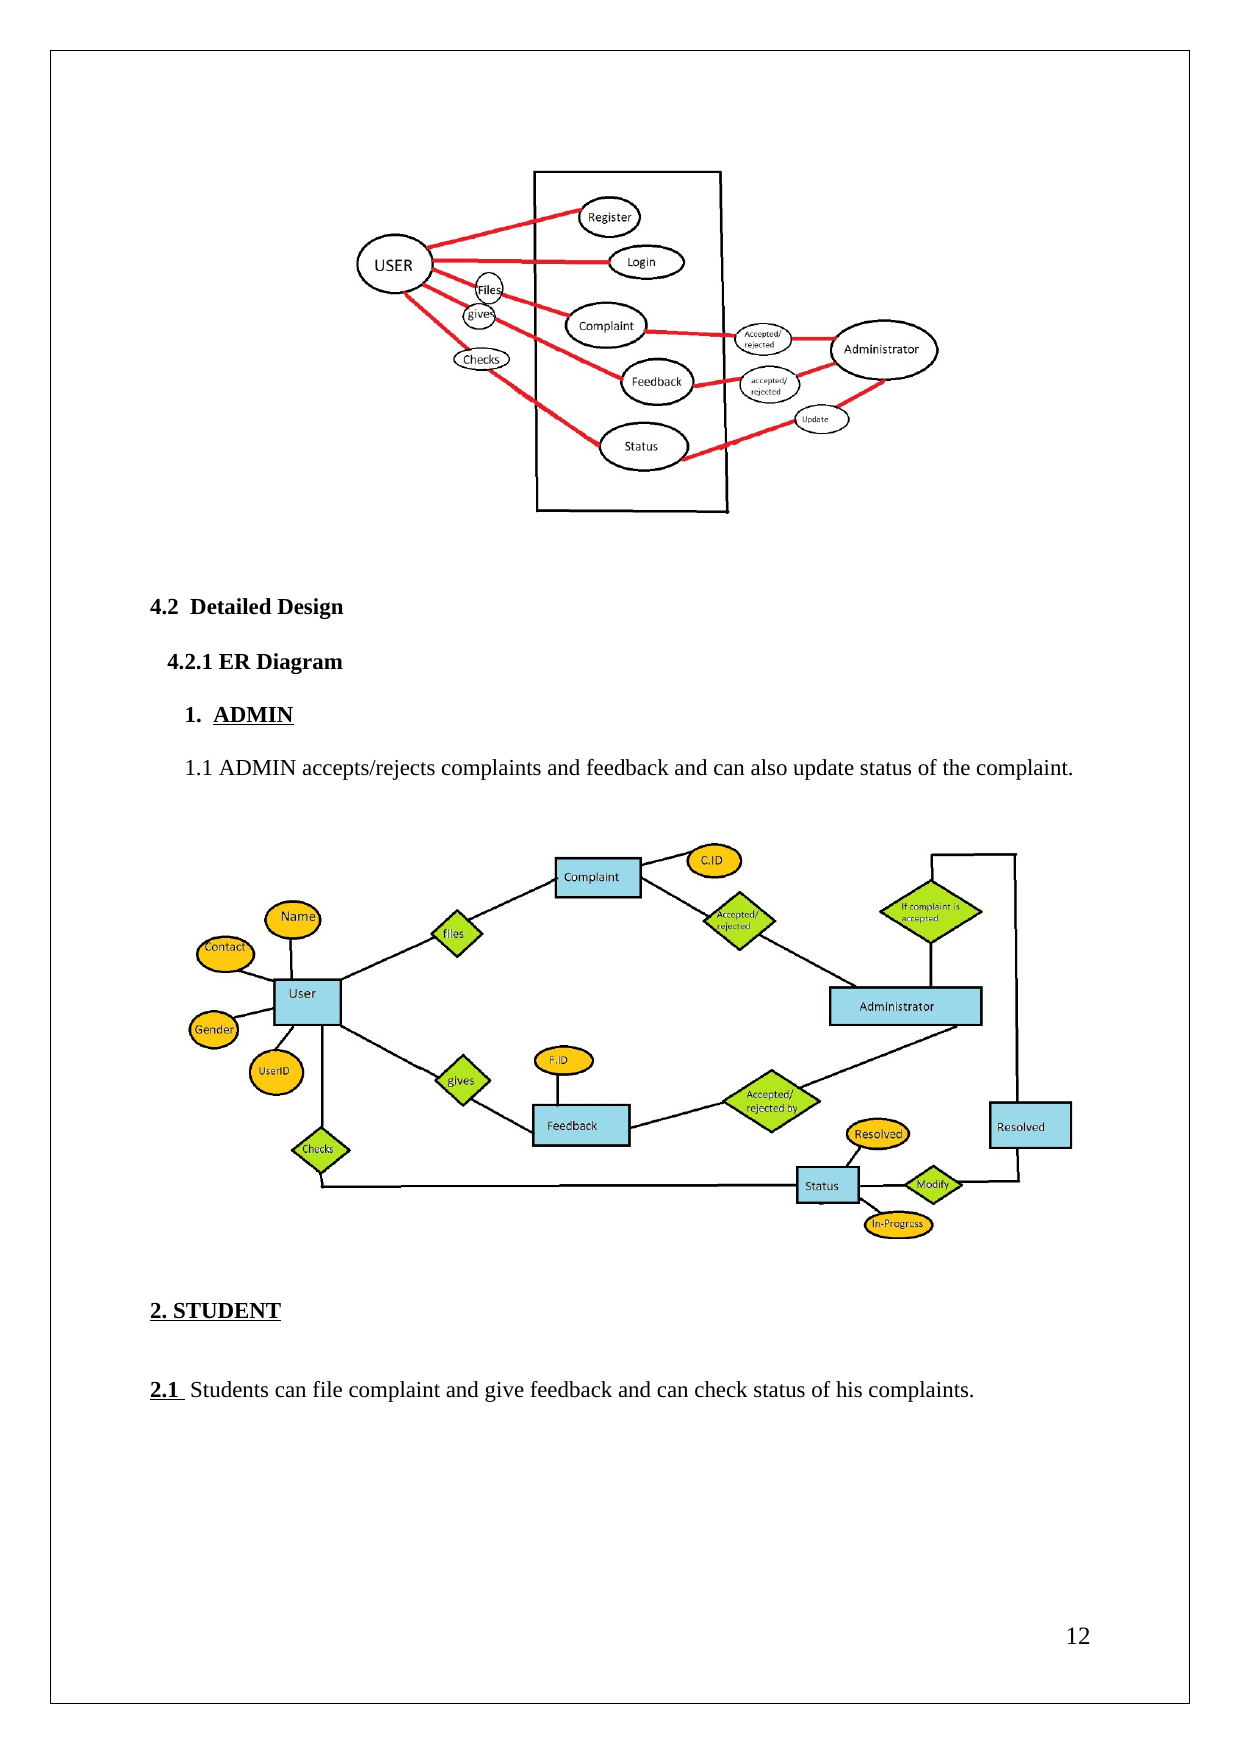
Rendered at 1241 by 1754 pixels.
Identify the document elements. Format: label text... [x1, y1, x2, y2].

text 4.2.1 ER Diagram [150, 648, 1090, 675]
text 2.1 Students can file complaint and give feedback and can check status of his complaints. [150, 1376, 1090, 1402]
text 4.2 Detailed Design [150, 593, 1090, 620]
text 1. ADMIN [150, 701, 1090, 727]
text 1.1 ADMIN accepts/rejects complaints and feedback and can also update status of the complaint. [150, 754, 1090, 780]
picture [234, 149, 1175, 594]
picture [150, 837, 1090, 1239]
text 2. STUDENT [150, 1297, 1090, 1323]
